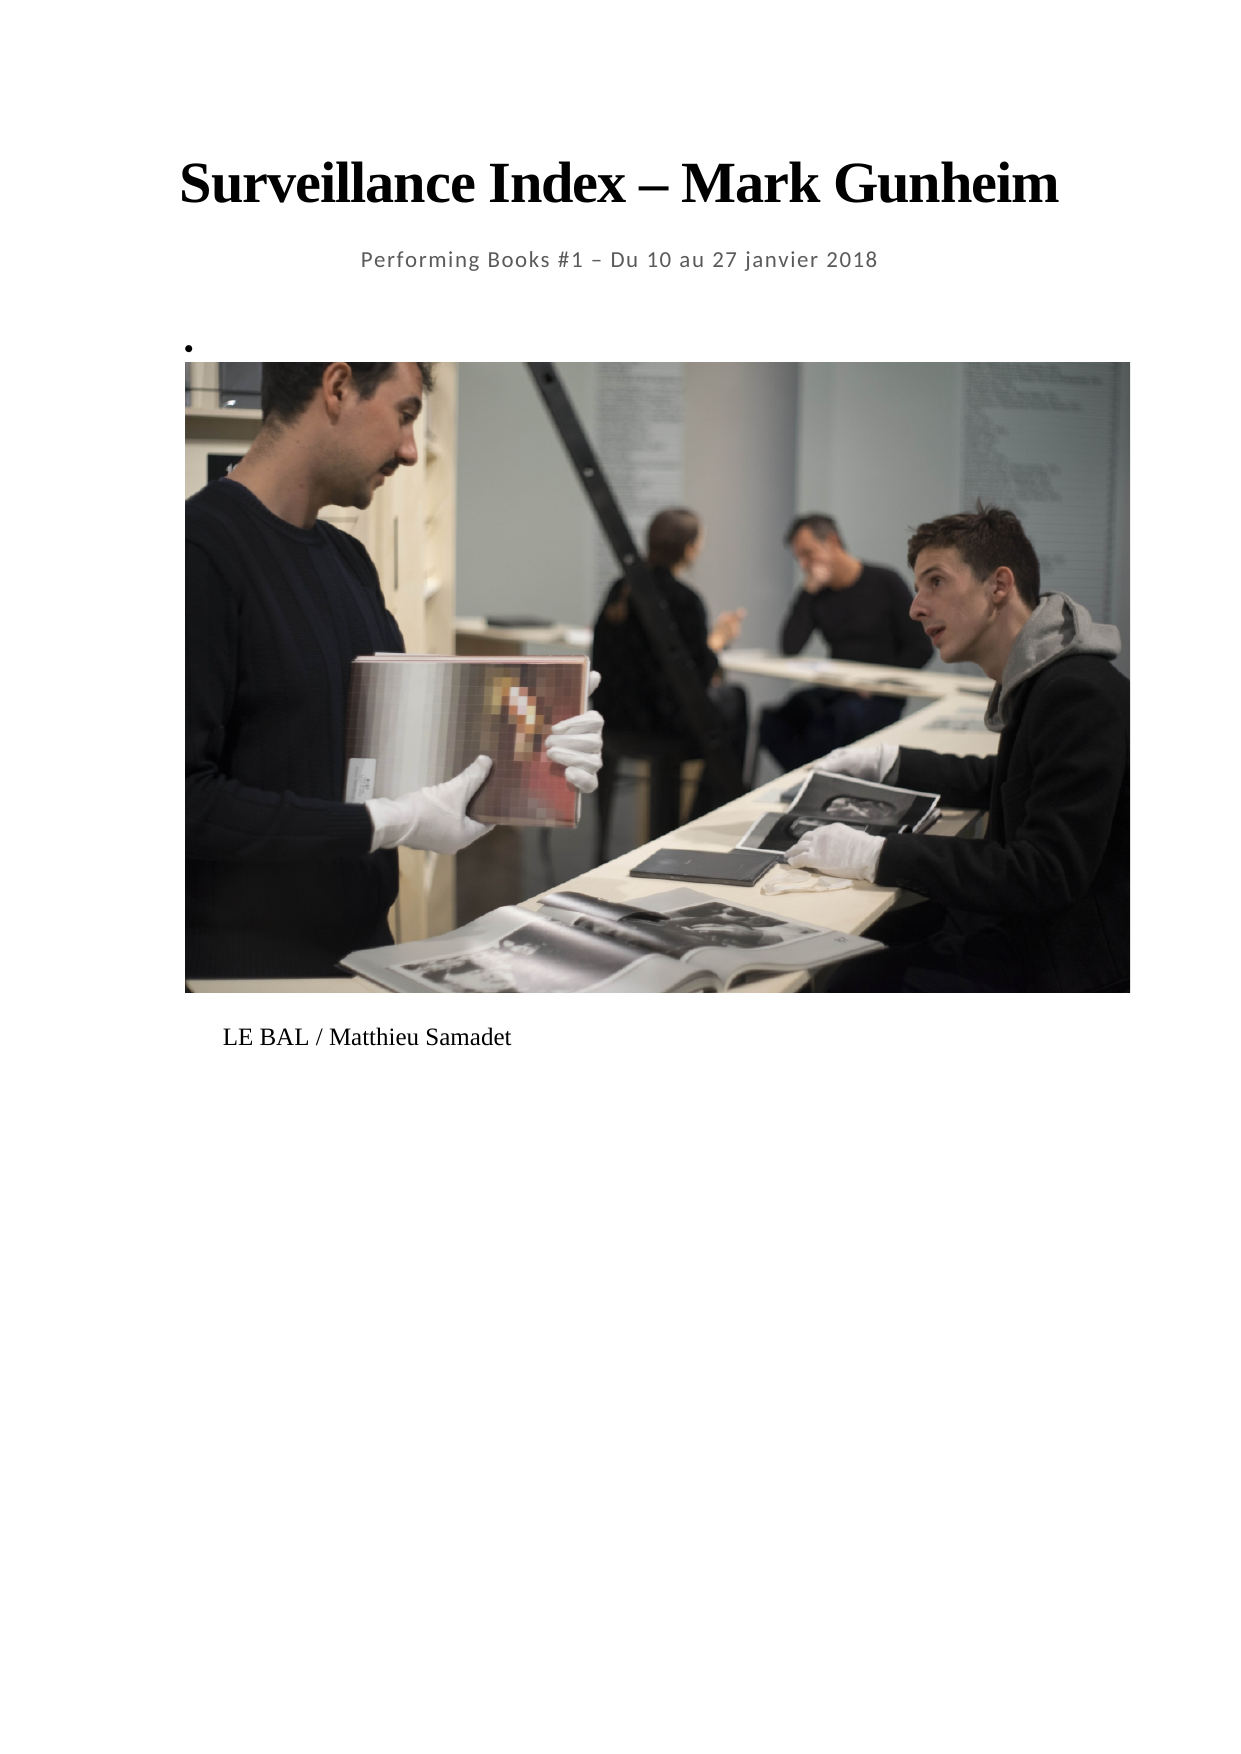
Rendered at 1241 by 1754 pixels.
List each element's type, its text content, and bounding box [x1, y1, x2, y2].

text LE BAL / Matthieu Samadet [223, 1022, 1093, 1050]
title Surveillance Index – Mark Gunheim [148, 148, 1093, 215]
subtitle Performing Books #1 – Du 10 au 27 janvier 2018 [148, 215, 1093, 303]
picture [185, 362, 1130, 993]
